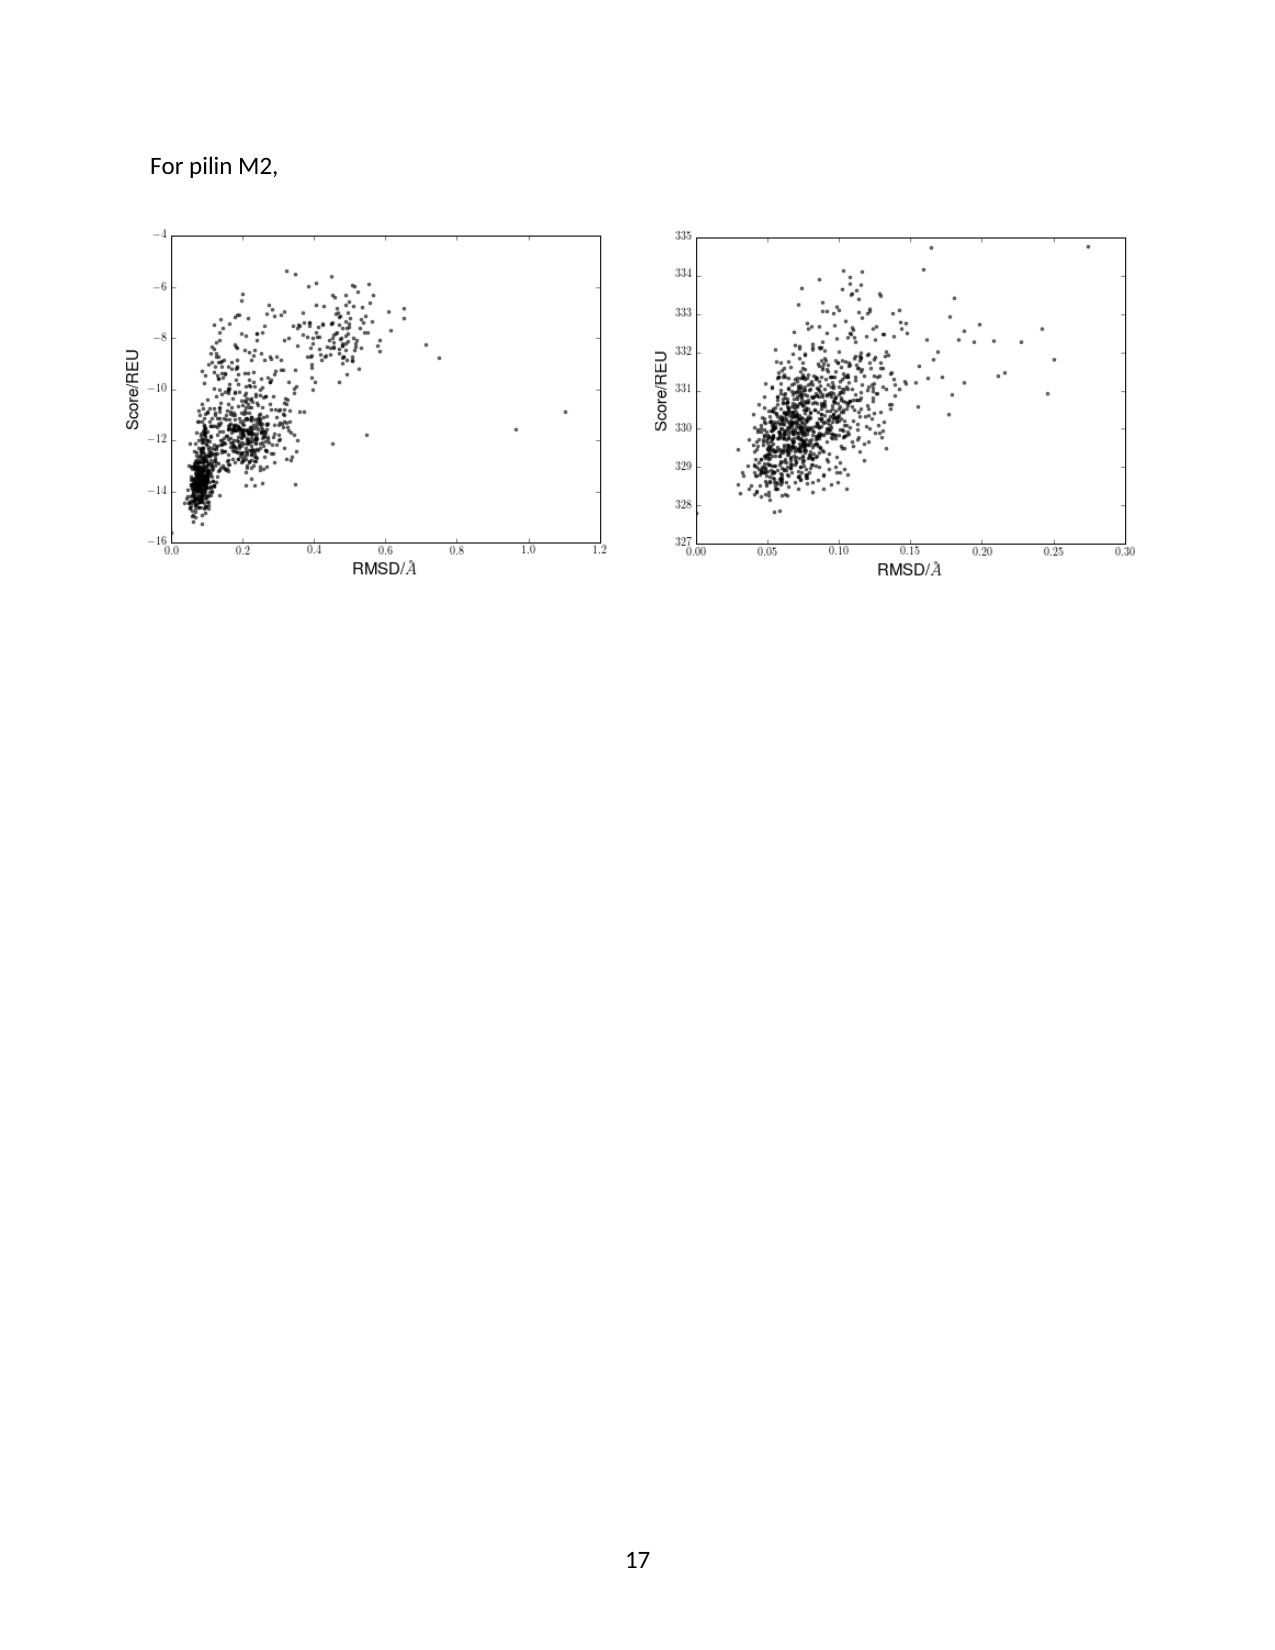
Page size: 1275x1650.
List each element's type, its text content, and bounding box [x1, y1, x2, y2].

picture [102, 196, 1180, 593]
text For pilin M2, [150, 150, 1125, 181]
